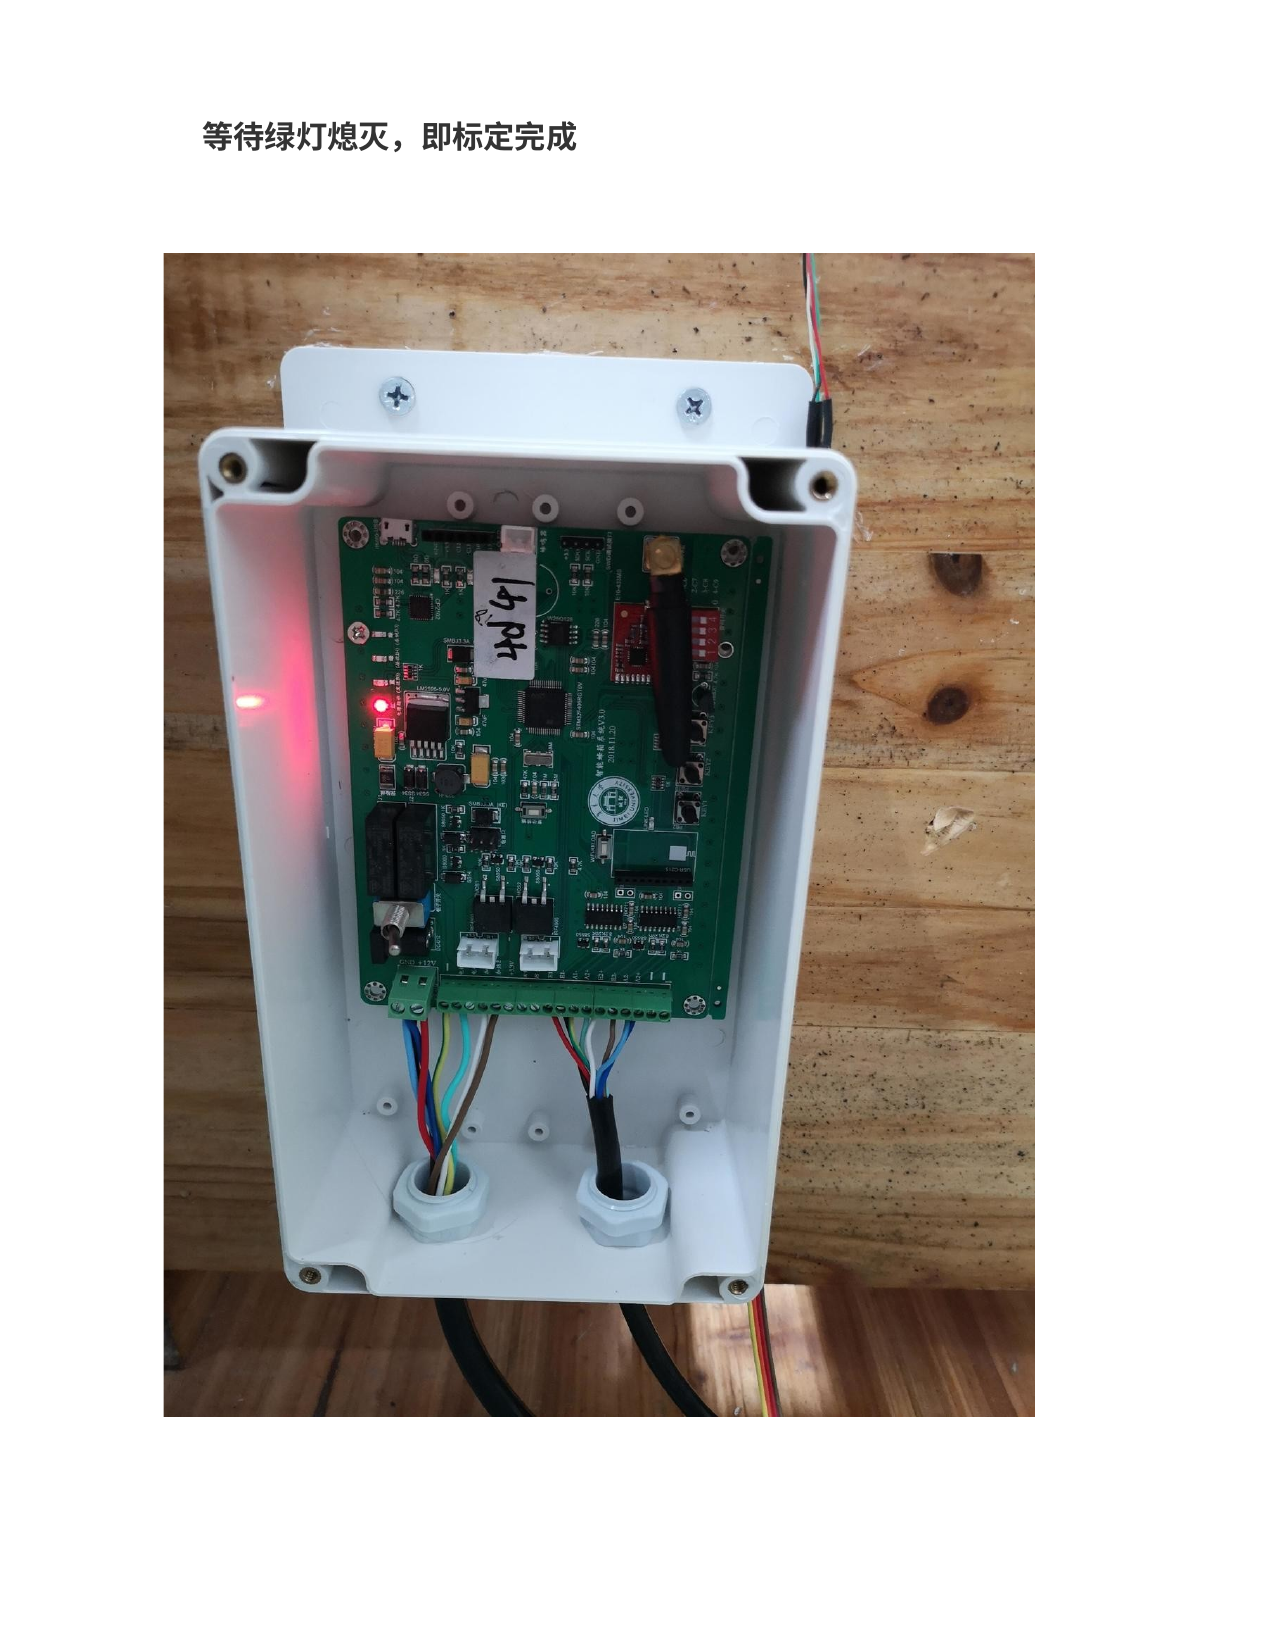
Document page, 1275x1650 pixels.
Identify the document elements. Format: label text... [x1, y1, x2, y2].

picture [163, 253, 1035, 1417]
text 等待绿灯熄灭，即标定完成 [202, 114, 1093, 157]
